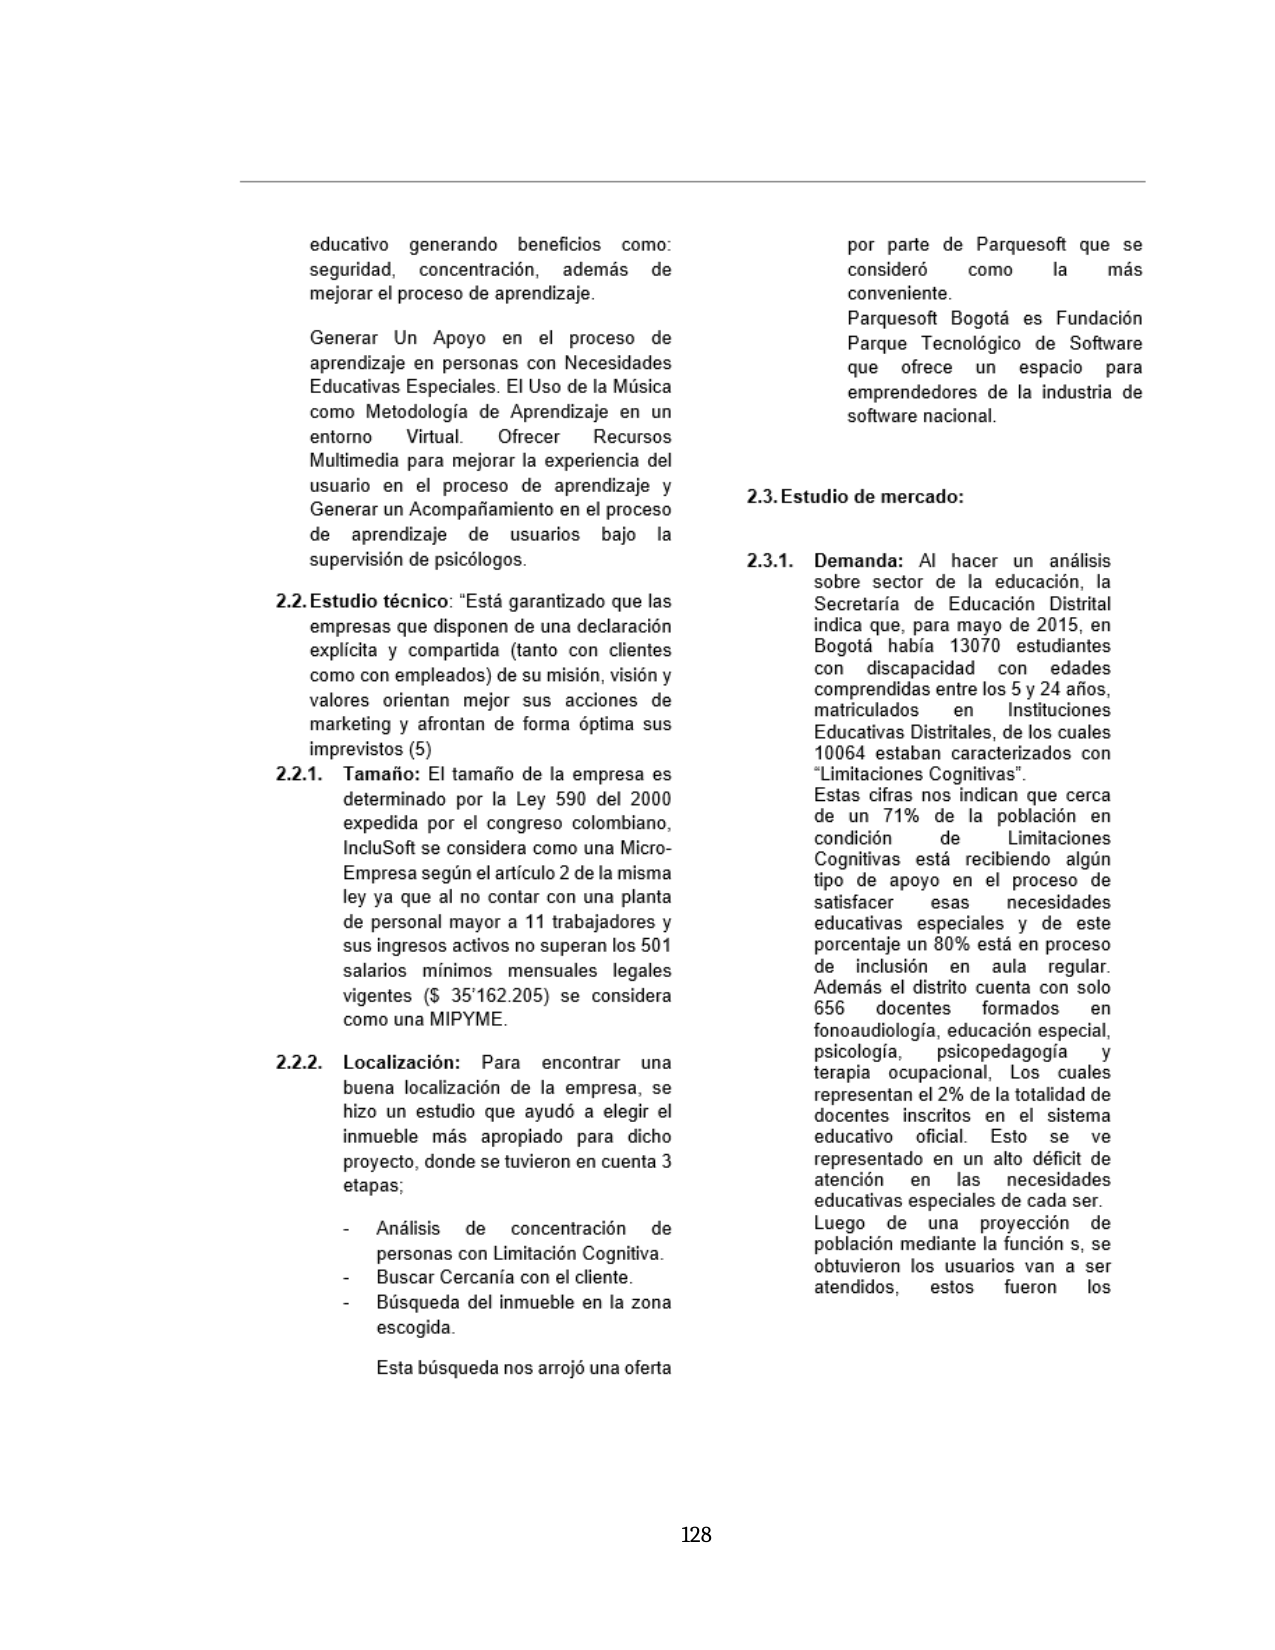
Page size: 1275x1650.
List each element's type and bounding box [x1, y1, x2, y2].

picture [236, 177, 1157, 1384]
